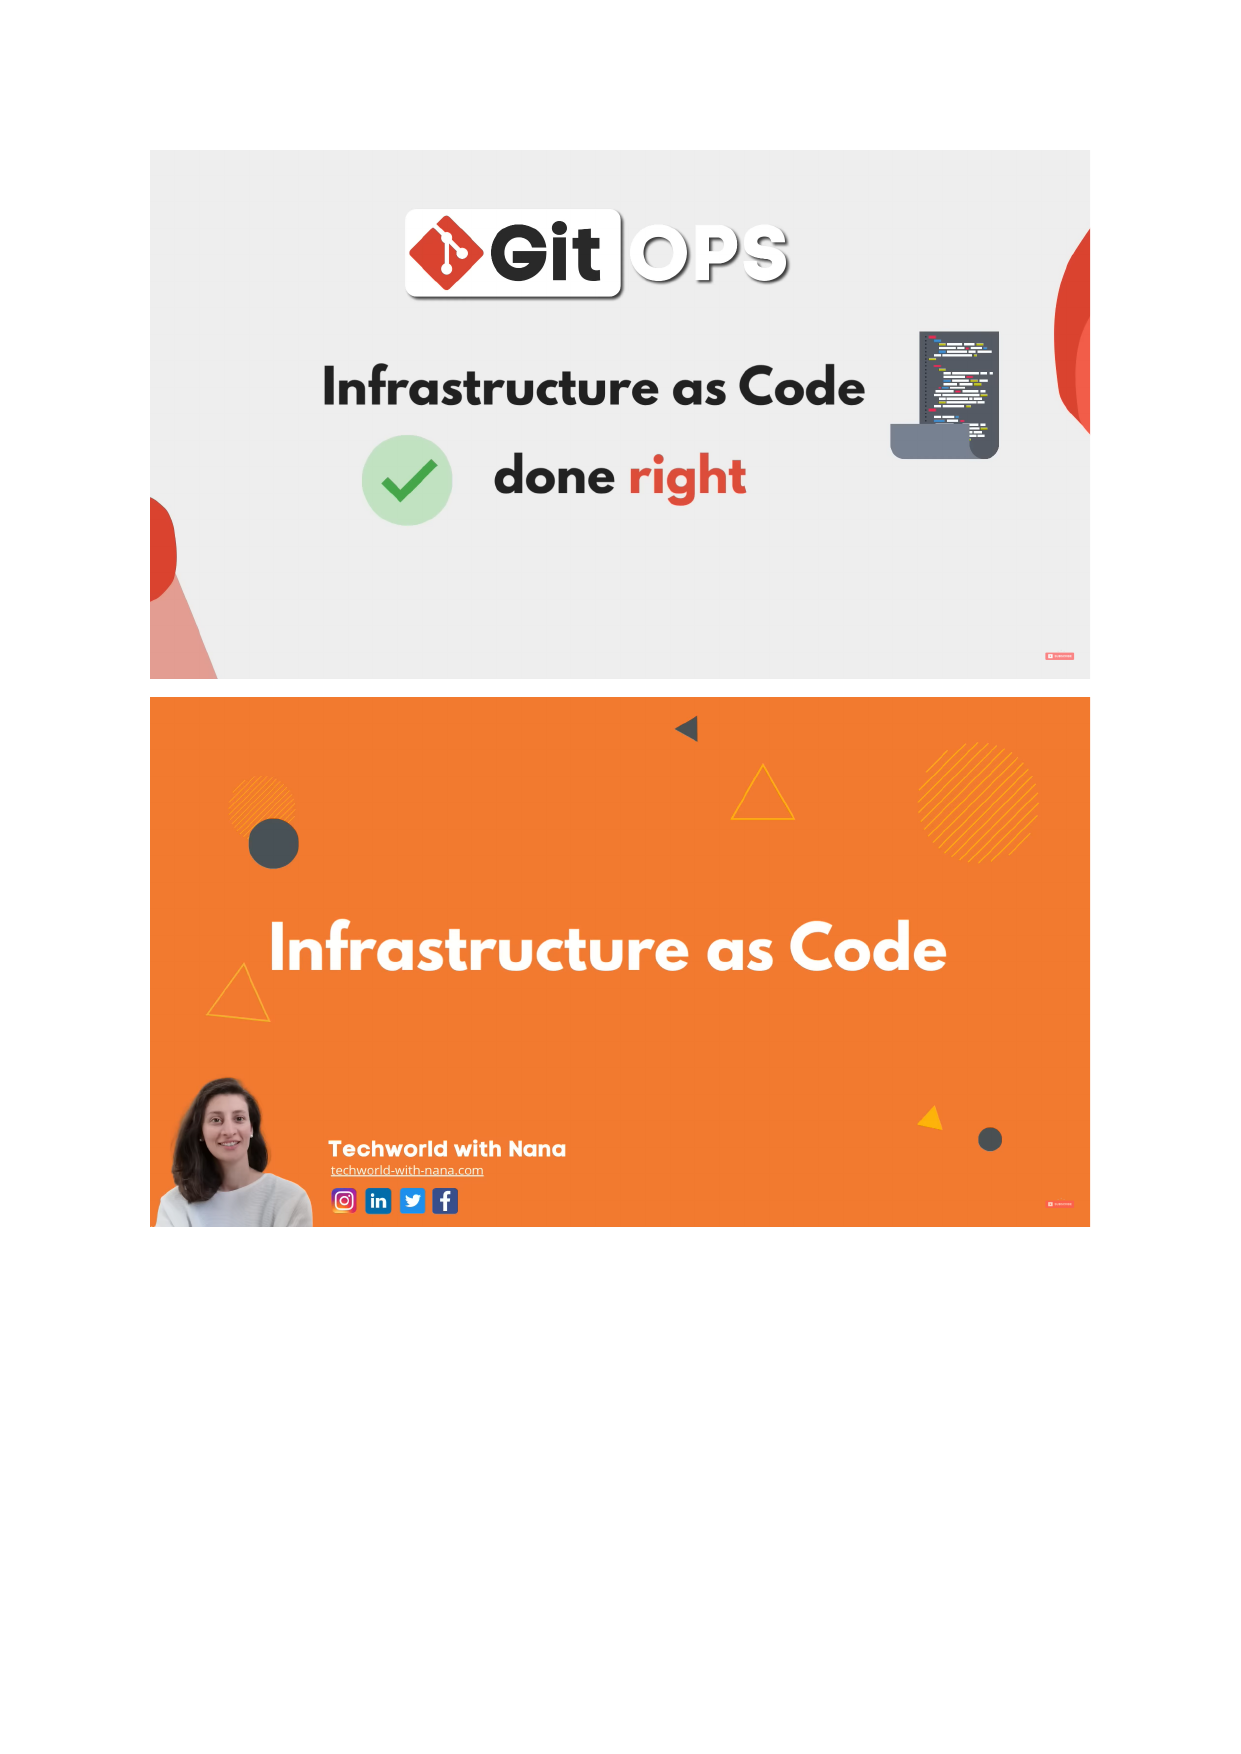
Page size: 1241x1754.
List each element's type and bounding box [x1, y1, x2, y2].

picture [150, 150, 1091, 679]
picture [150, 697, 1091, 1227]
